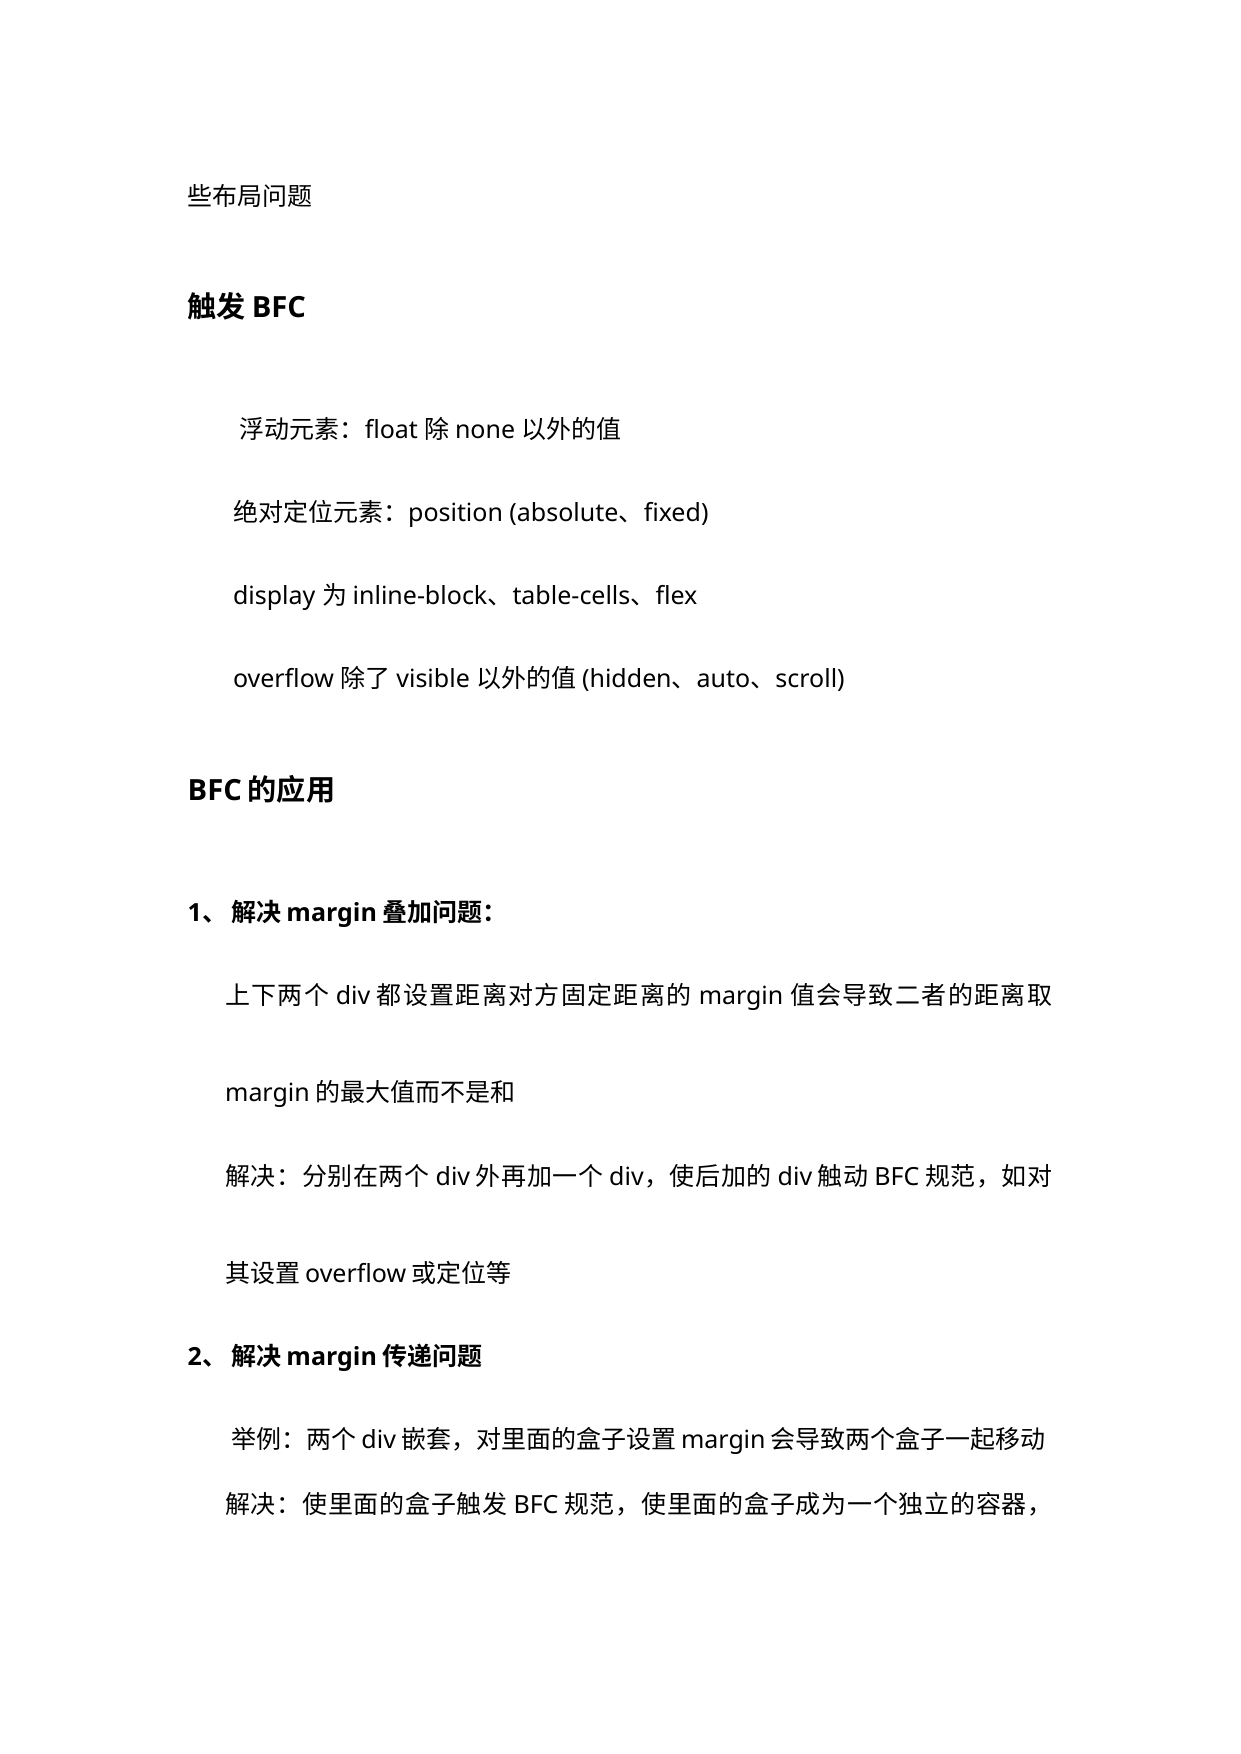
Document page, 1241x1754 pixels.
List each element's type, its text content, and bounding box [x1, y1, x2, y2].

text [187, 162, 1053, 227]
list 解决：分别在两个div外再加一个div，使后加的div触动BFC规范，如对其设置overflow或定位等 [225, 1142, 1053, 1304]
text 绝对定位元素：position (absolute、fixed) [187, 478, 1053, 543]
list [225, 1470, 1053, 1535]
list 上下两个div都设置距离对方固定距离的margin值会导致二者的距离取margin的最大值而不是和 [225, 961, 1053, 1123]
text 浮动元素：float 除 none 以外的值 [187, 395, 1053, 460]
list 解决margin叠加问题： [187, 878, 1053, 943]
text display 为 inline-block、table-cells、flex [187, 561, 1053, 626]
list 解决margin传递问题 [187, 1322, 1053, 1387]
subtitle 触发BFC [187, 272, 1053, 337]
text overflow 除了 visible 以外的值 (hidden、auto、scroll) [187, 644, 1053, 709]
subtitle BFC的应用 [187, 755, 1053, 820]
text 举例：两个div嵌套，对里面的盒子设置margin会导致两个盒子一起移动 [187, 1405, 1053, 1470]
